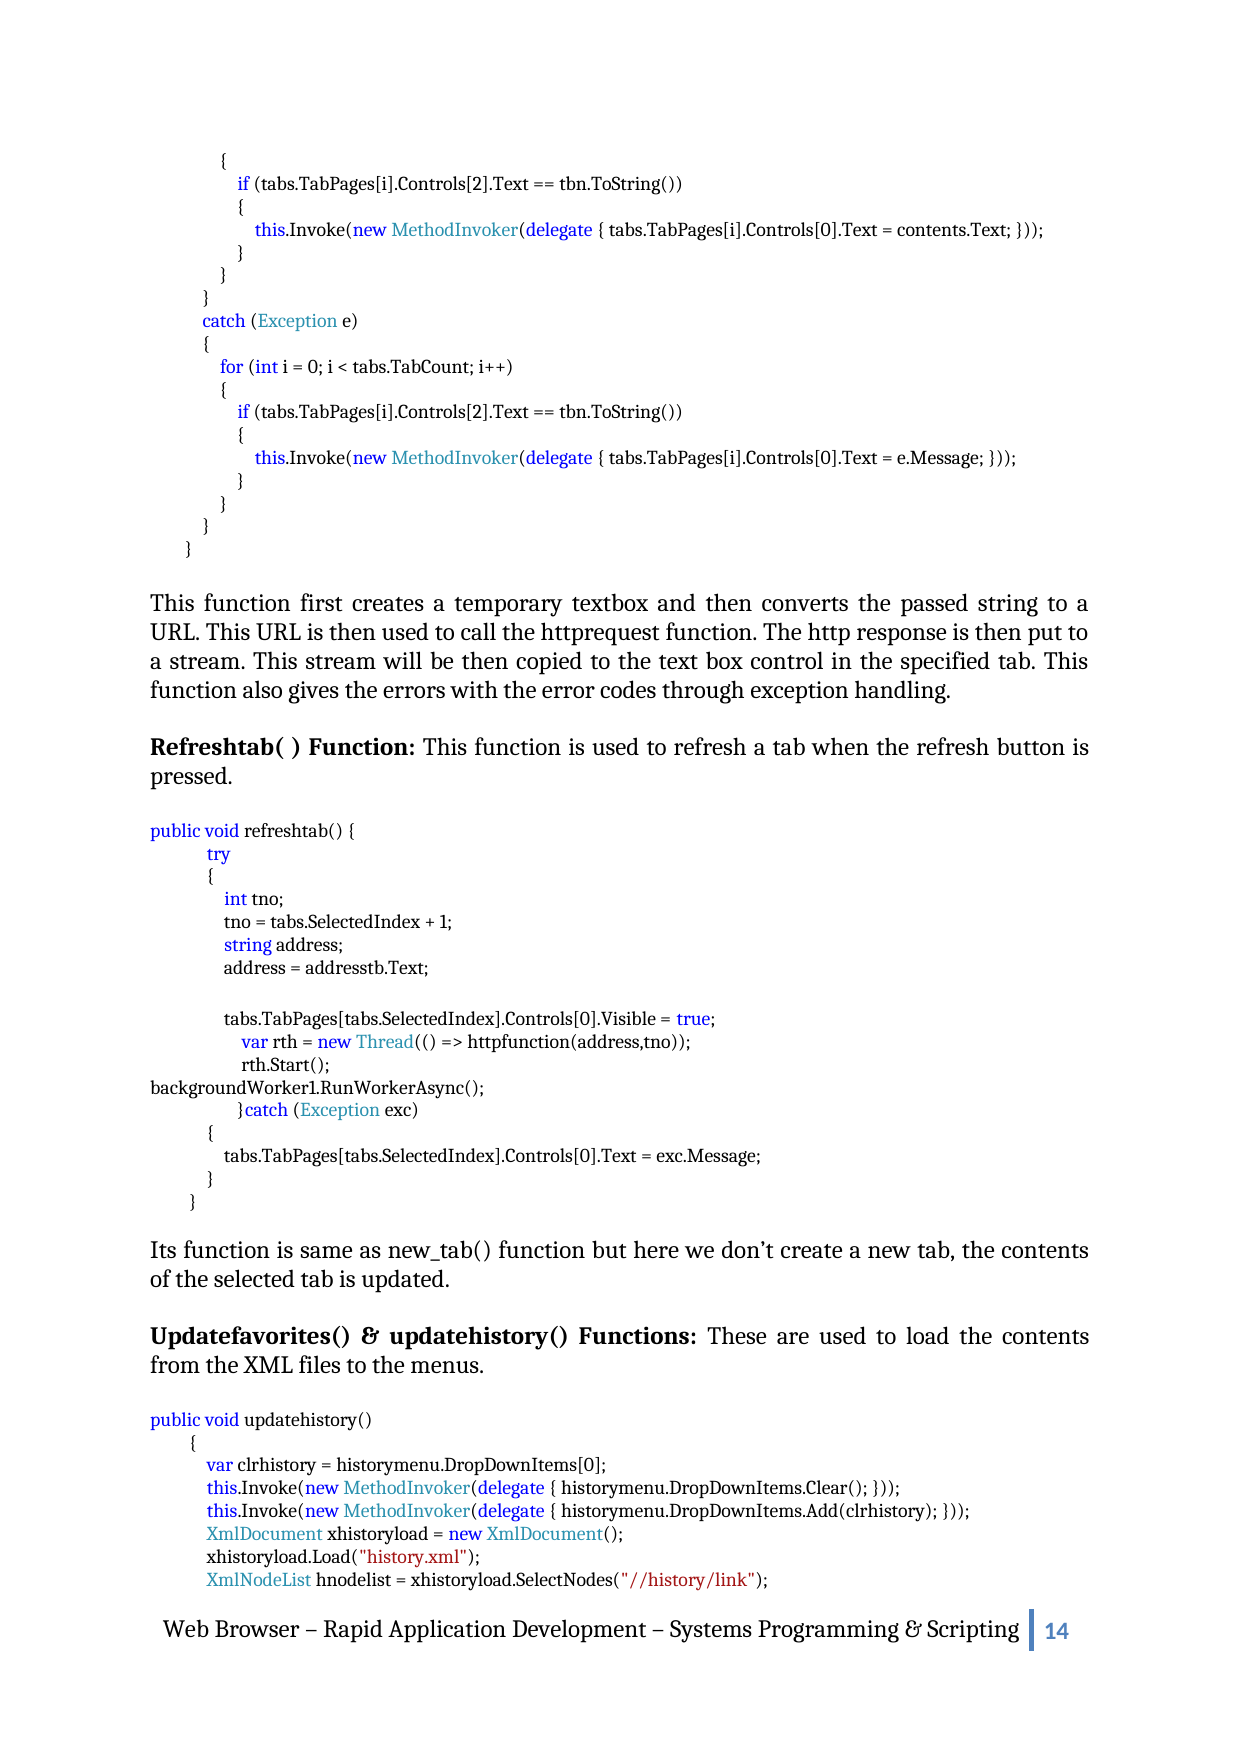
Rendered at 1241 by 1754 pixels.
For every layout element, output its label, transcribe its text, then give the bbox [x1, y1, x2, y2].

text public void refreshtab() { [150, 819, 1090, 842]
text This function first creates a temporary textbox and then converts the passed string to a URL. This URL is then used to call the httprequest function. The http response is then put to a stream. This stream will be then copied to the text box control in the specified tab. This function also gives the errors with the error codes through exception handling. [150, 589, 1090, 704]
text address = addresstb.Text; [150, 956, 1090, 979]
text } [150, 1190, 1090, 1213]
text } [150, 264, 1090, 287]
text { [150, 196, 1090, 218]
text { [150, 865, 1090, 888]
text int tno; [150, 888, 1090, 911]
text backgroundWorker1.RunWorkerAsync(); [150, 1076, 1090, 1099]
text this.Invoke(new MethodInvoker(delegate { historymenu.DropDownItems.Clear(); })); [150, 1477, 1090, 1500]
text this.Invoke(new MethodInvoker(delegate { tabs.TabPages[i].Controls[0].Text = e.Message; })); [150, 447, 1090, 469]
text tabs.TabPages[tabs.SelectedIndex].Controls[0].Text = exc.Message; [150, 1145, 1090, 1167]
text } [150, 287, 1090, 310]
text rth.Start(); [150, 1053, 1090, 1076]
text this.Invoke(new MethodInvoker(delegate { tabs.TabPages[i].Controls[0].Text = contents.Text; })); [150, 218, 1090, 241]
text Updatefavorites() & updatehistory() Functions: These are used to load the contents from the XML files to the menus. [150, 1322, 1090, 1380]
text { [150, 1122, 1090, 1145]
text { [150, 424, 1090, 447]
text XmlNodeList hnodelist = xhistoryload.SelectNodes("//history/link"); [150, 1568, 1090, 1591]
text } [150, 241, 1090, 264]
text if (tabs.TabPages[i].Controls[2].Text == tbn.ToString()) [150, 401, 1090, 424]
text } [150, 492, 1090, 515]
text if (tabs.TabPages[i].Controls[2].Text == tbn.ToString()) [150, 173, 1090, 196]
text this.Invoke(new MethodInvoker(delegate { historymenu.DropDownItems.Add(clrhistory); })); [150, 1500, 1090, 1522]
text { [150, 150, 1090, 173]
text }catch (Exception exc) [150, 1099, 1090, 1122]
text catch (Exception e) [150, 310, 1090, 332]
text XmlDocument xhistoryload = new XmlDocument(); [150, 1522, 1090, 1545]
text } [150, 515, 1090, 538]
text xhistoryload.Load("history.xml"); [150, 1545, 1090, 1568]
text Its function is same as new_tab() function but here we don’t create a new tab, the contents of the selected tab is updated. [150, 1236, 1090, 1293]
text { [150, 1431, 1090, 1454]
text string address; [150, 933, 1090, 956]
text { [150, 332, 1090, 355]
text { [150, 378, 1090, 401]
text tno = tabs.SelectedIndex + 1; [150, 911, 1090, 933]
text for (int i = 0; i < tabs.TabCount; i++) [150, 355, 1090, 378]
text } [150, 1167, 1090, 1190]
text var rth = new Thread(() => httpfunction(address,tno)); [150, 1031, 1090, 1053]
text } [150, 538, 1090, 561]
text tabs.TabPages[tabs.SelectedIndex].Controls[0].Visible = true; [150, 1008, 1090, 1031]
text public void updatehistory() [150, 1408, 1090, 1431]
text } [150, 469, 1090, 492]
text try [150, 842, 1090, 865]
text var clrhistory = historymenu.DropDownItems[0]; [150, 1454, 1090, 1477]
text Refreshtab( ) Function: This function is used to refresh a tab when the refresh button is pressed. [150, 733, 1090, 791]
